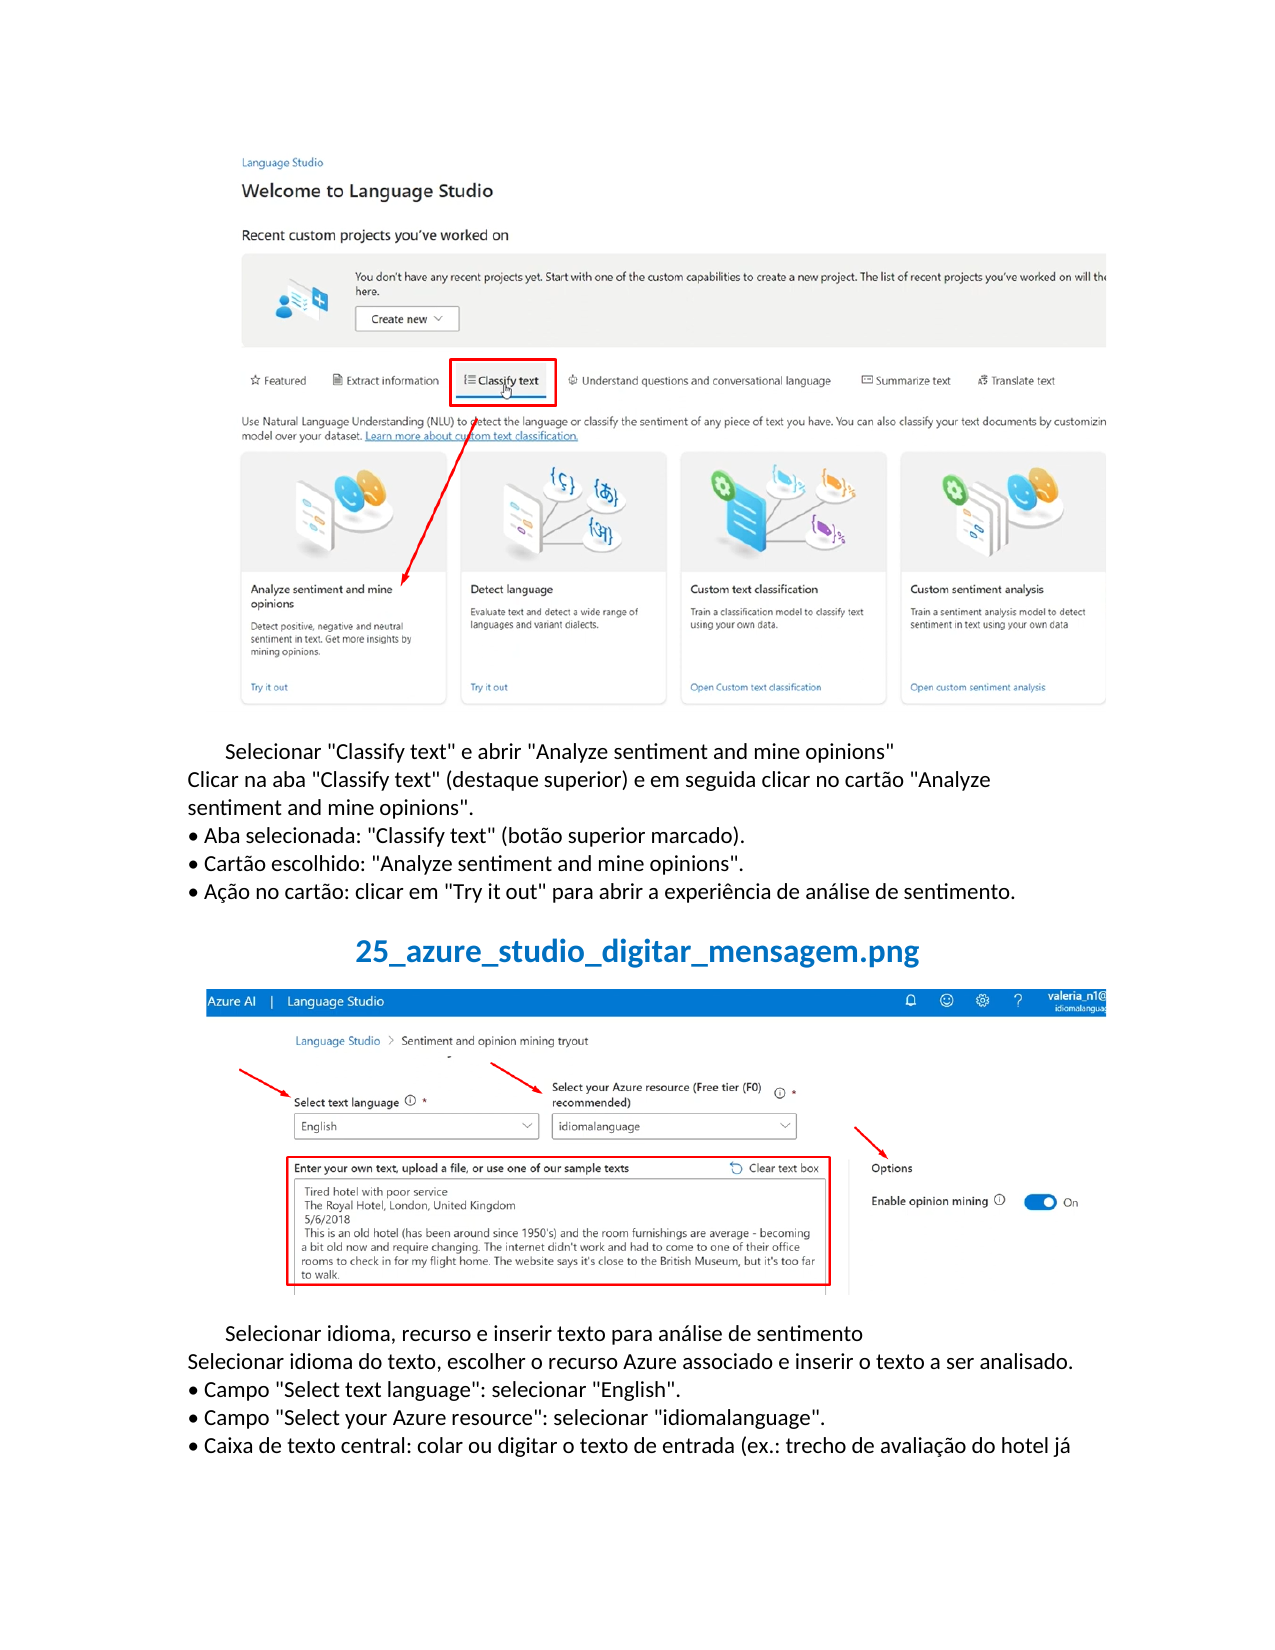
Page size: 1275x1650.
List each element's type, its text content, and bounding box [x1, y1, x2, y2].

text Selecionar "Classify text" e abrir "Analyze sentiment and mine opinions" Clicar na aba "Classify text" (destaque superior) e em seguida clicar no cartão "Analyze sentiment and mine opinions". • Aba selecionada: "Classify text" (botão superior marcado). • Cartão escolhido: "Analyze sentiment and mine opinions". • Ação no cartão: clicar em "Try it out" para abrir a experiência de análise de sentimento. [187, 737, 1087, 905]
picture [206, 150, 1107, 712]
picture [206, 989, 1107, 1295]
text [187, 1319, 1087, 1459]
title 25_azure_studio_digitar_mensagem.png [187, 930, 1087, 971]
